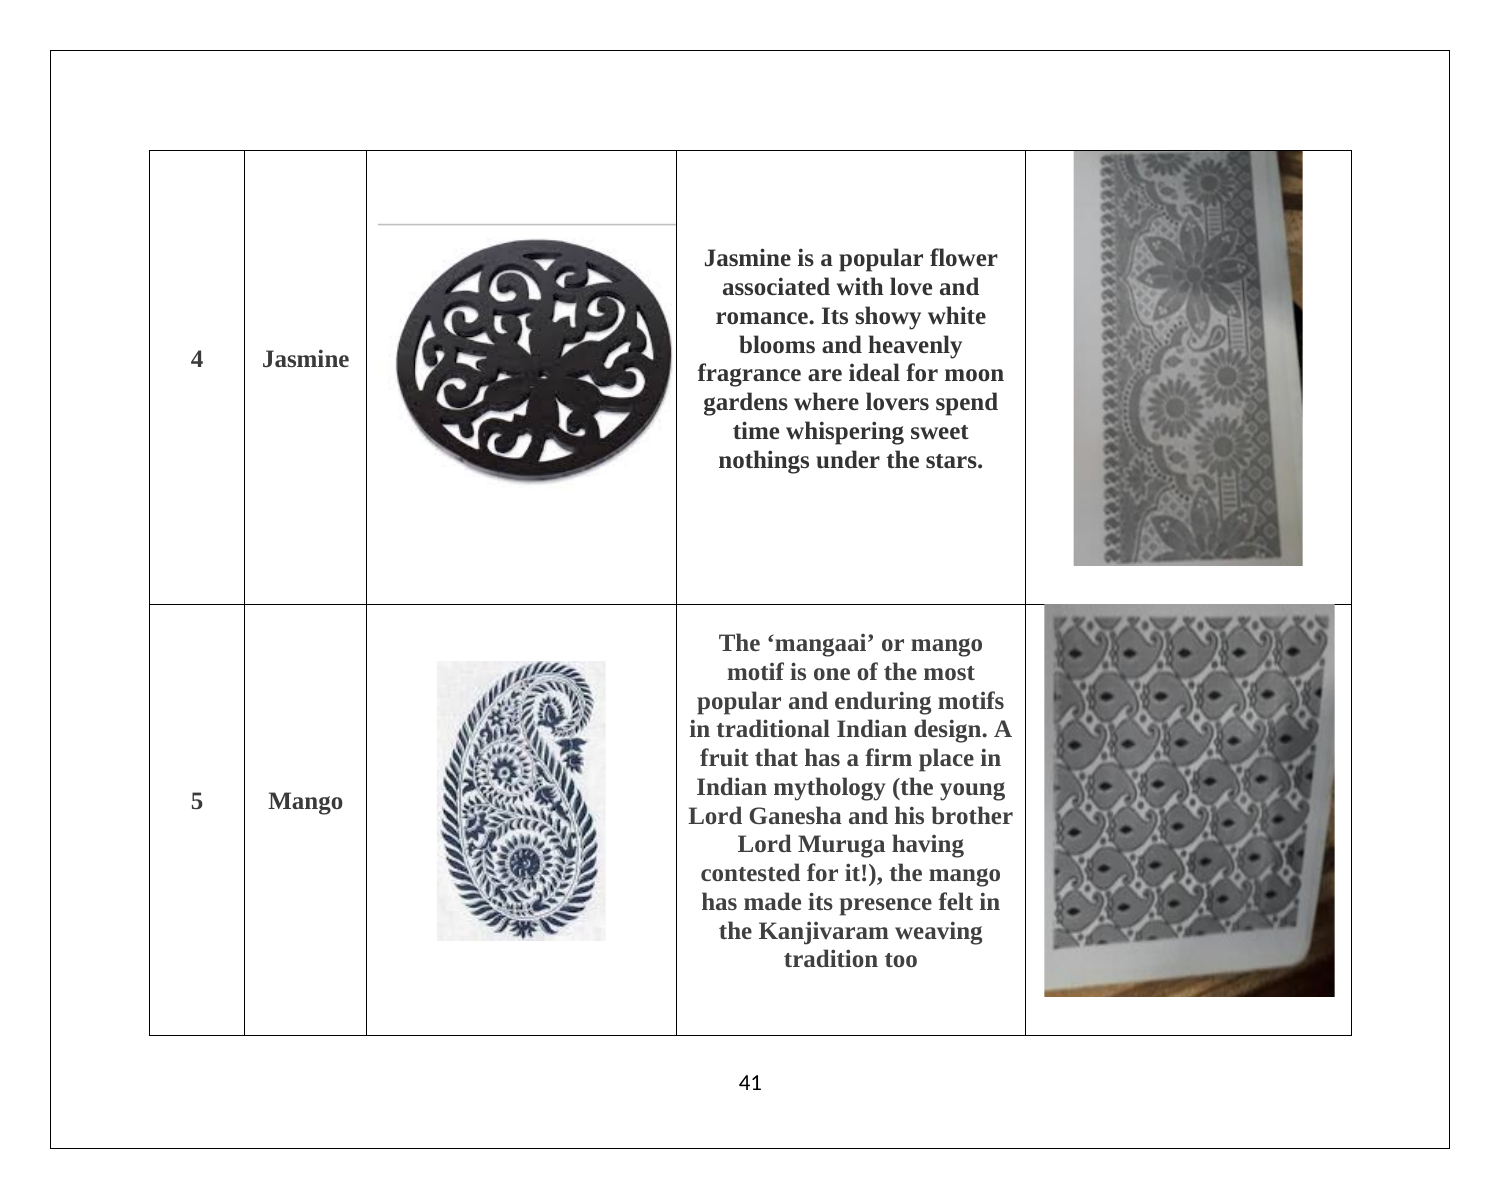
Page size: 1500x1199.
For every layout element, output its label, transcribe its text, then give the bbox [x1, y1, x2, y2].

table_cell 4 [150, 151, 244, 603]
table_cell [367, 151, 676, 603]
table_cell [1026, 605, 1351, 1034]
table_cell 5 [150, 605, 244, 1034]
table_cell The ‘mangaai’ or mango motif is one of the most popular and enduring motifs in traditional Indian design. A fruit that has a firm place in Indian mythology (the young Lord Ganesha and his brother Lord Muruga having contested for it!), the mango has made its presence felt in the Kanjivaram weaving tradition too [677, 605, 1025, 1034]
picture [1044, 604, 1335, 997]
table_cell Jasmine [245, 151, 366, 603]
picture [1073, 151, 1303, 566]
table_cell [367, 605, 676, 1034]
table_cell Mango [245, 605, 366, 1034]
picture [436, 661, 606, 941]
picture [377, 205, 676, 512]
table_cell [1026, 151, 1351, 603]
table_cell Jasmine is a popular flower associated with love and romance. Its showy white blooms and heavenly fragrance are ideal for moon gardens where lovers spend time whispering sweet nothings under the stars. [677, 151, 1025, 603]
